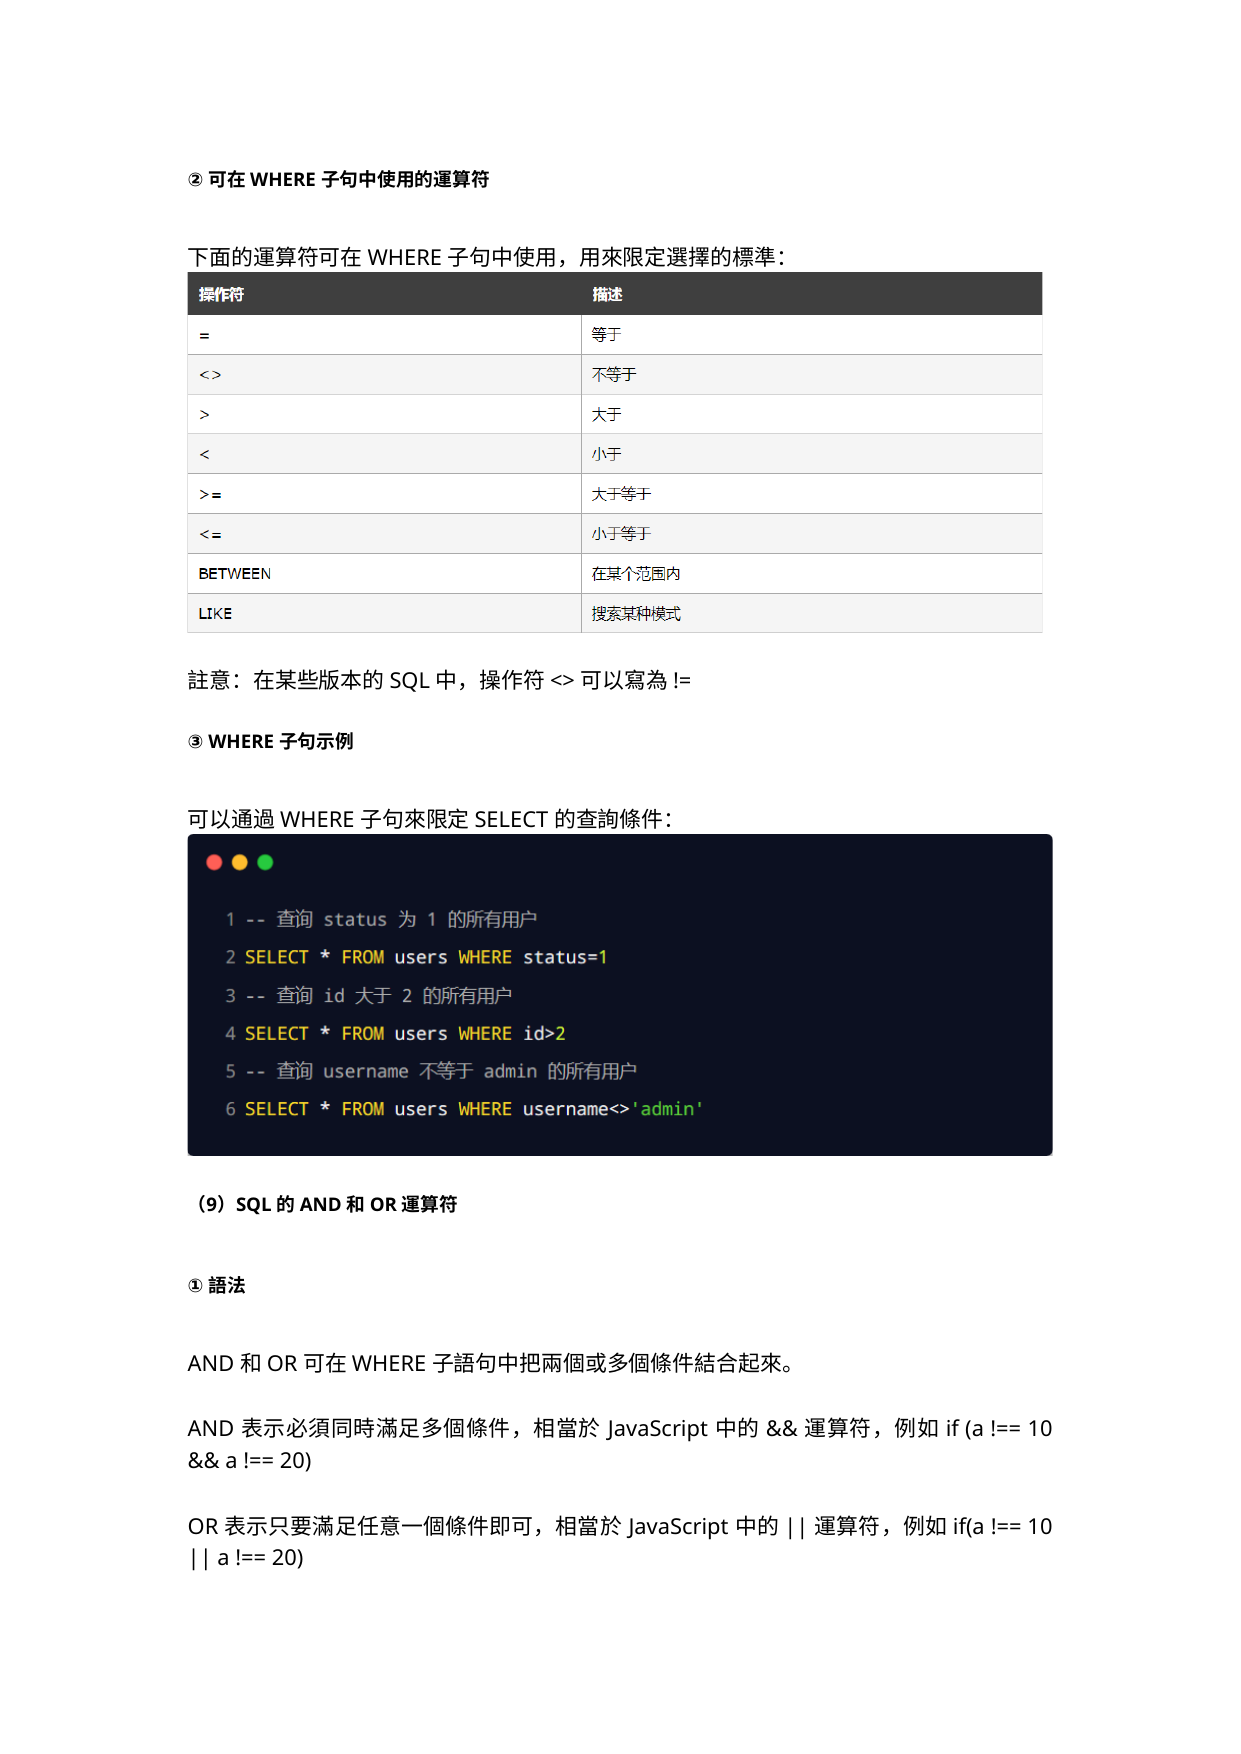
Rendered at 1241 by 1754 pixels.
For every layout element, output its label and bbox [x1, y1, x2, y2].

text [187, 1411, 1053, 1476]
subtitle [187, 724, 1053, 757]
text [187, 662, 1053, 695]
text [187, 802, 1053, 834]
picture [187, 834, 1053, 1156]
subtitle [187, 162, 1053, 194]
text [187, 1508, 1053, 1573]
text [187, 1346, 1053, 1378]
picture [187, 272, 1043, 633]
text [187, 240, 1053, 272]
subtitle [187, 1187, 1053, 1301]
